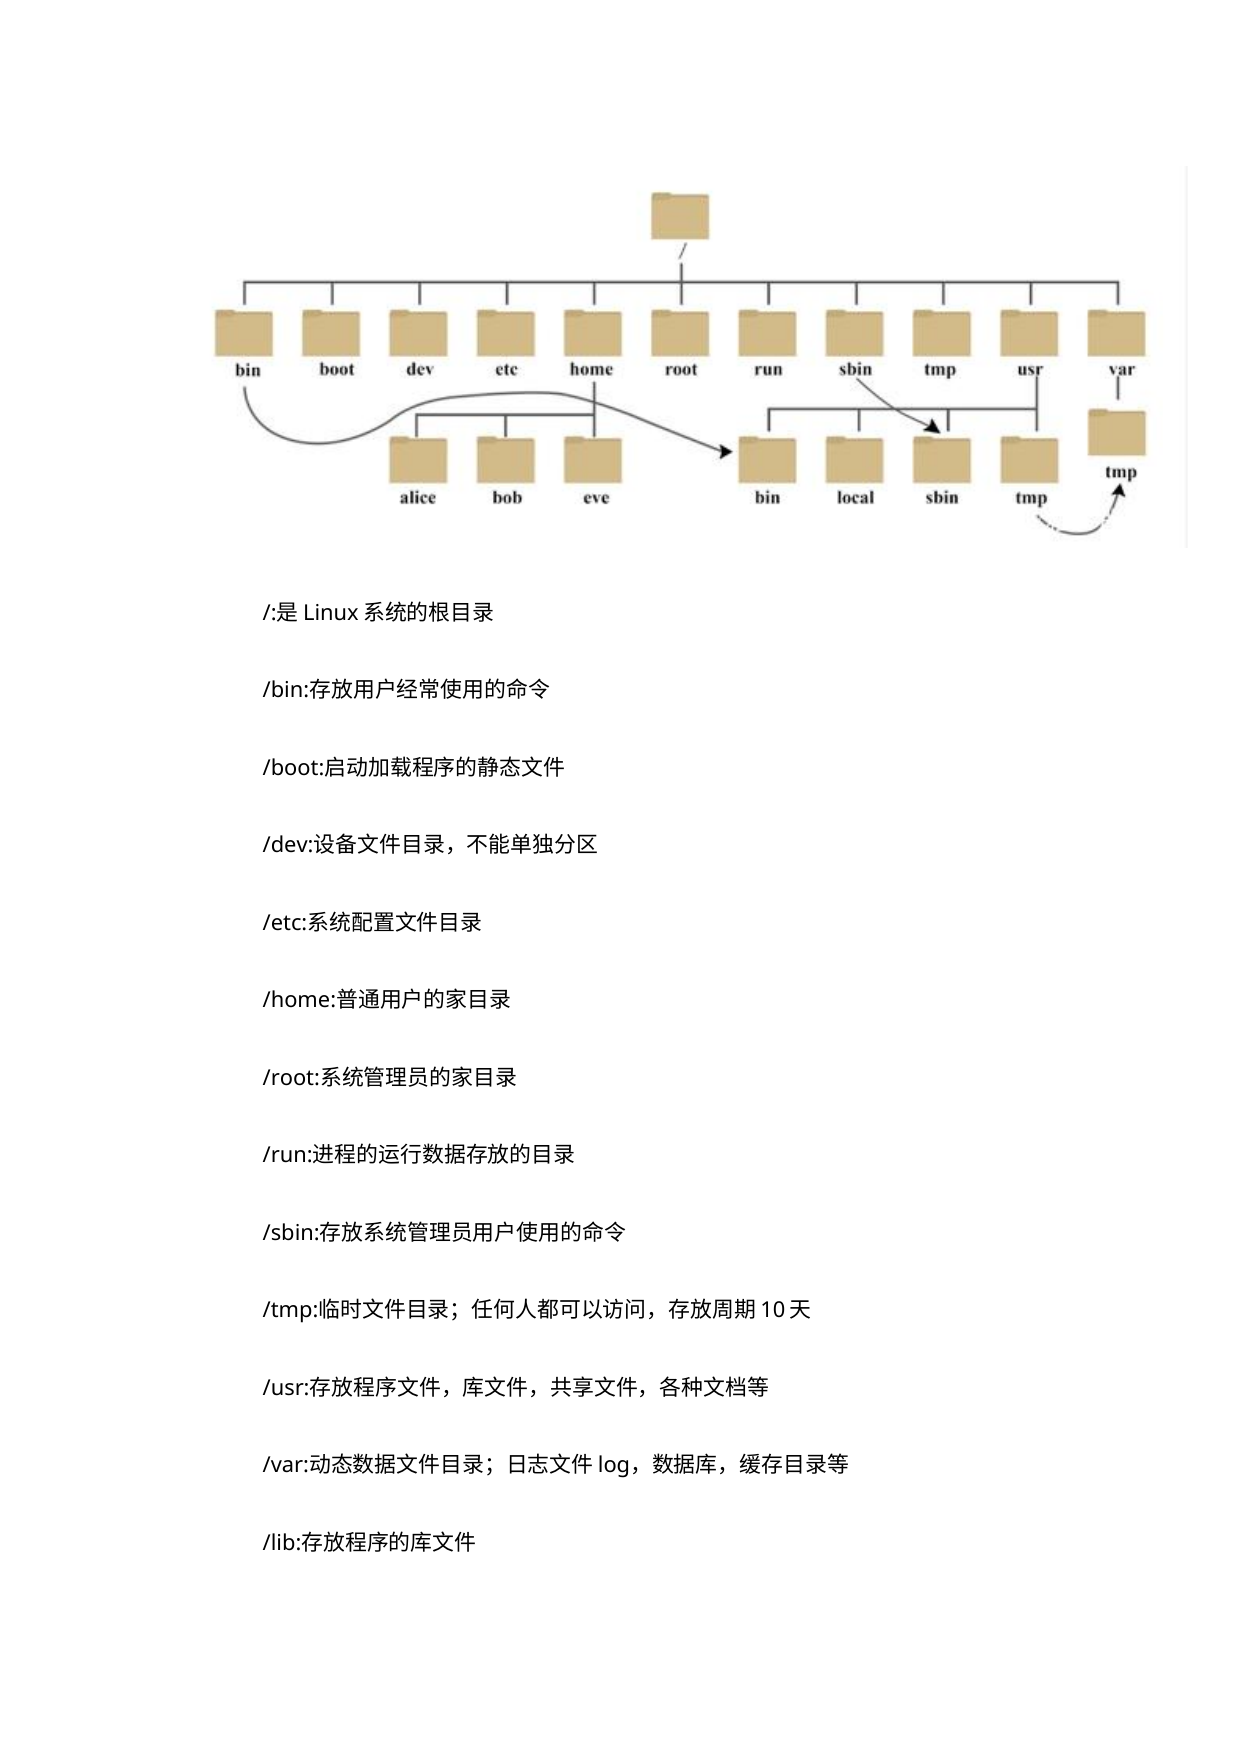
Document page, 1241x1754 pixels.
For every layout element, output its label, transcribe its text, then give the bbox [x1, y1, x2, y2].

text /tmp:临时文件目录；任何人都可以访问，存放周期10天 [262, 1292, 1053, 1324]
text /etc:系统配置文件目录 [262, 904, 1053, 937]
text /home:普通用户的家目录 [262, 982, 1053, 1014]
picture [187, 166, 1188, 548]
text /:是Linux系统的根目录 [262, 594, 1053, 627]
text /var:动态数据文件目录；日志文件log，数据库，缓存目录等 [262, 1447, 1053, 1479]
text /run:进程的运行数据存放的目录 [262, 1137, 1053, 1169]
text /sbin:存放系统管理员用户使用的命令 [262, 1214, 1053, 1247]
text /bin:存放用户经常使用的命令 [262, 672, 1053, 704]
text /dev:设备文件目录，不能单独分区 [262, 827, 1053, 859]
text /usr:存放程序文件，库文件，共享文件，各种文档等 [262, 1369, 1053, 1402]
text /lib:存放程序的库文件 [262, 1524, 1053, 1557]
text /boot:启动加载程序的静态文件 [262, 749, 1053, 782]
text /root:系统管理员的家目录 [262, 1059, 1053, 1092]
